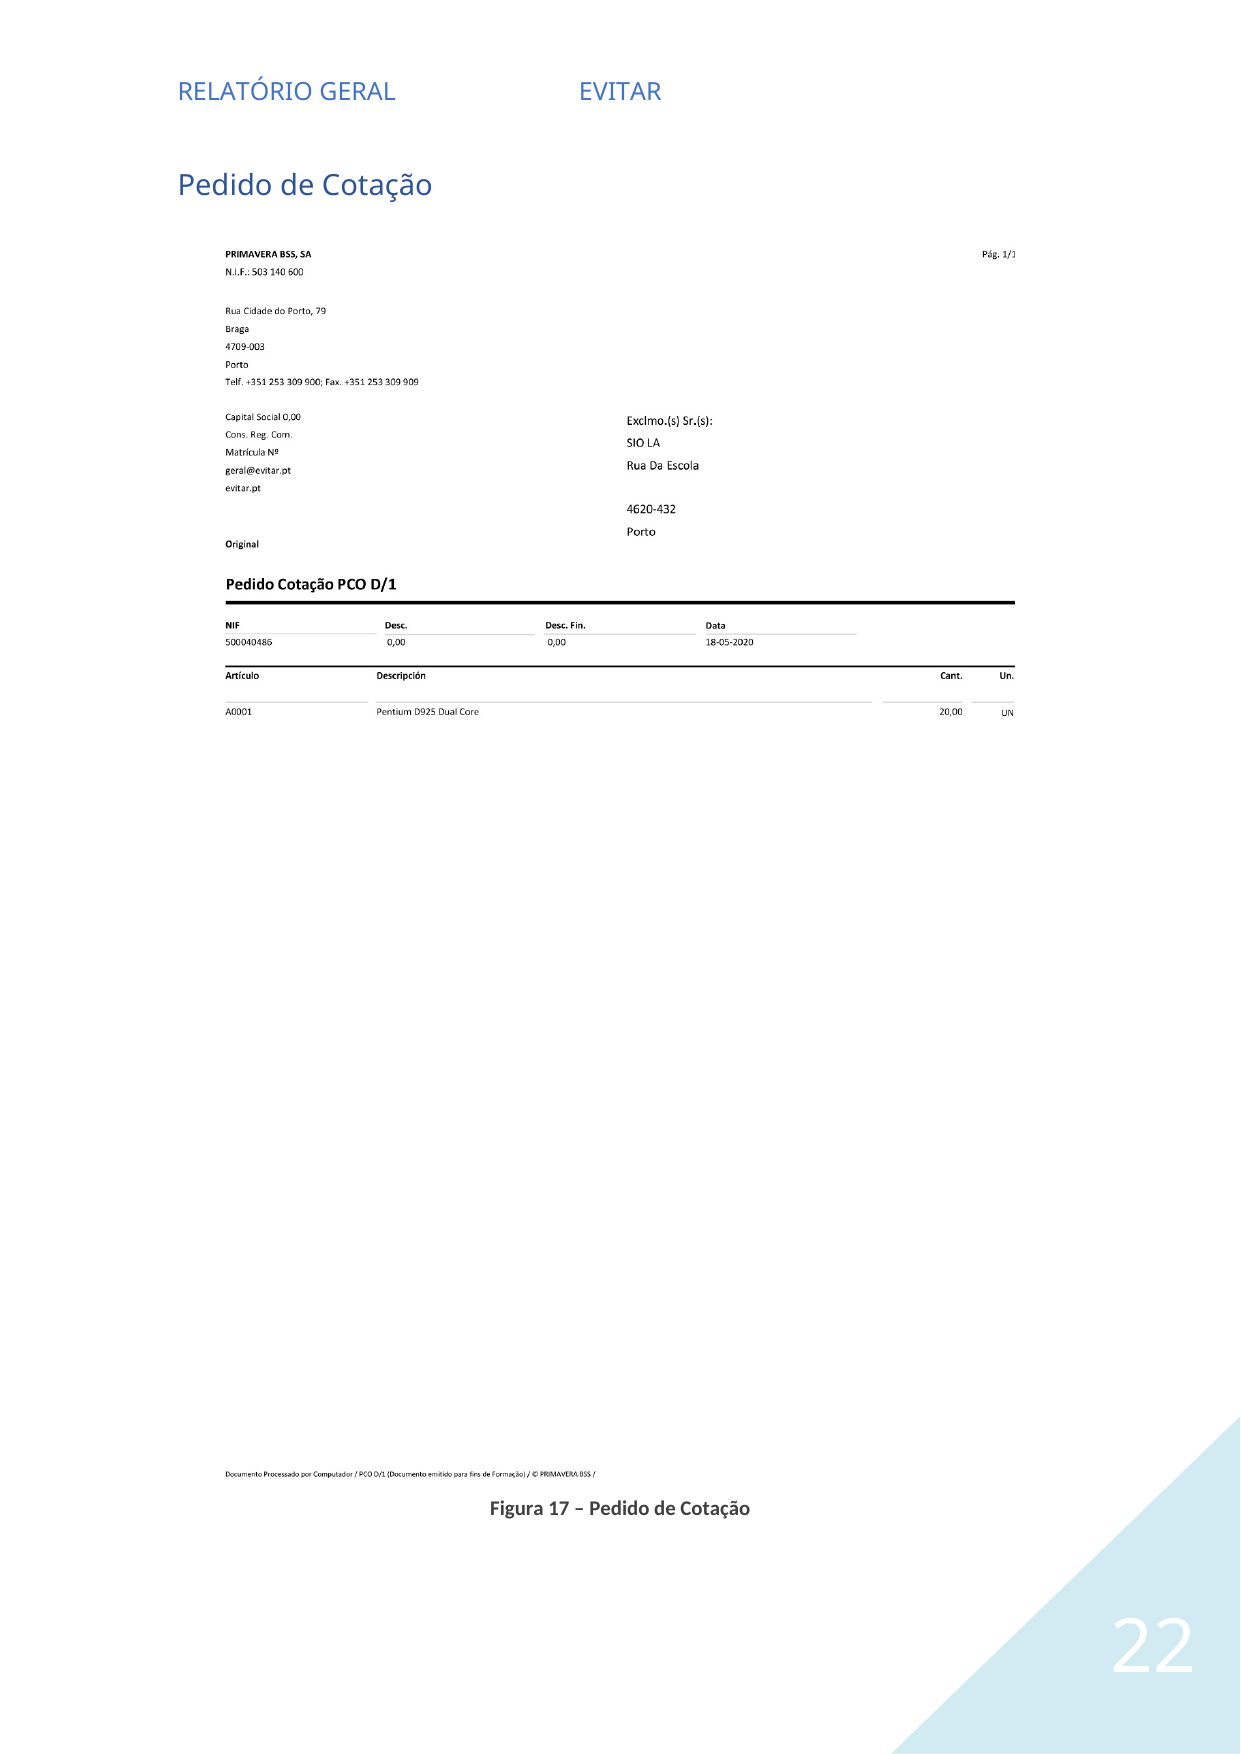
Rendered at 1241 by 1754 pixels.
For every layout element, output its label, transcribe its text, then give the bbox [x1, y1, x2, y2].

subtitle Pedido de Cotação [177, 164, 1063, 204]
picture [225, 245, 1015, 1480]
